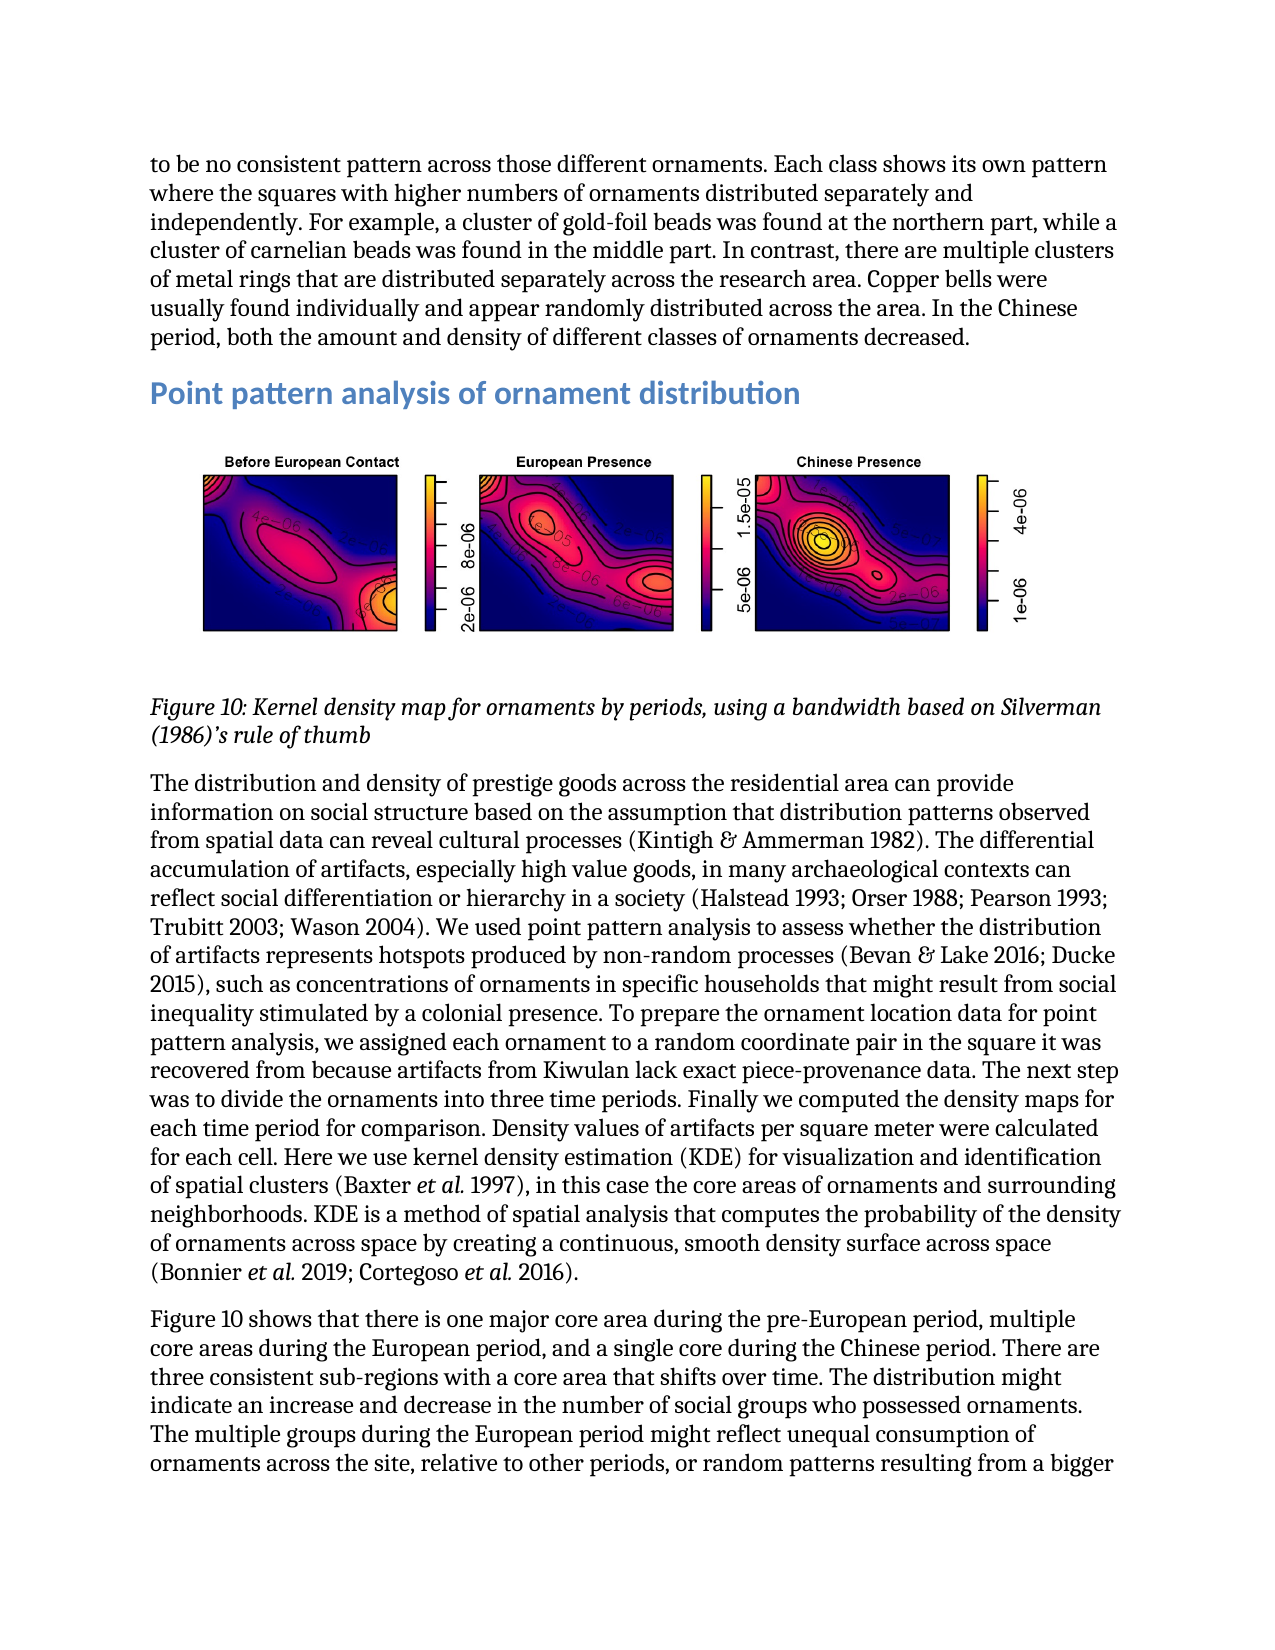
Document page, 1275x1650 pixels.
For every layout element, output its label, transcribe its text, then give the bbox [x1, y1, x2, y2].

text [150, 1305, 1125, 1478]
picture [168, 412, 1044, 672]
text The distribution and density of prestige goods across the residential area can provide information on social structure based on the assumption that distribution patterns observed from spatial data can reveal cultural processes (Kintigh & Ammerman 1982). The differential accumulation of artifacts, especially high value goods, in many archaeological contexts can reflect social differentiation or hierarchy in a society (Halstead 1993; Orser 1988; Pearson 1993; Trubitt 2003; Wason 2004). We used point pattern analysis to assess whether the distribution of artifacts represents hotspots produced by non-random processes (Bevan & Lake 2016; Ducke 2015), such as concentrations of ornaments in specific households that might result from social inequality stimulated by a colonial presence. To prepare the ornament location data for point pattern analysis, we assigned each ornament to a random coordinate pair in the square it was recovered from because artifacts from Kiwulan lack exact piece-provenance data. The next step was to divide the ornaments into three time periods. Finally we computed the density maps for each time period for comparison. Density values of artifacts per square meter were calculated for each cell. Here we use kernel density estimation (KDE) for visualization and identification of spatial clusters (Baxter et al. 1997), in this case the core areas of ornaments and surrounding neighborhoods. KDE is a method of spatial analysis that computes the probability of the density of ornaments across space by creating a continuous, smooth density surface across space (Bonnier et al. 2019; Cortegoso et al. 2016). [150, 769, 1125, 1286]
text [150, 150, 1125, 351]
subtitle Point pattern analysis of ornament distribution [150, 372, 1125, 413]
text Figure 10: Kernel density map for ornaments by periods, using a bandwidth based on Silverman (1986)’s rule of thumb [150, 693, 1125, 750]
